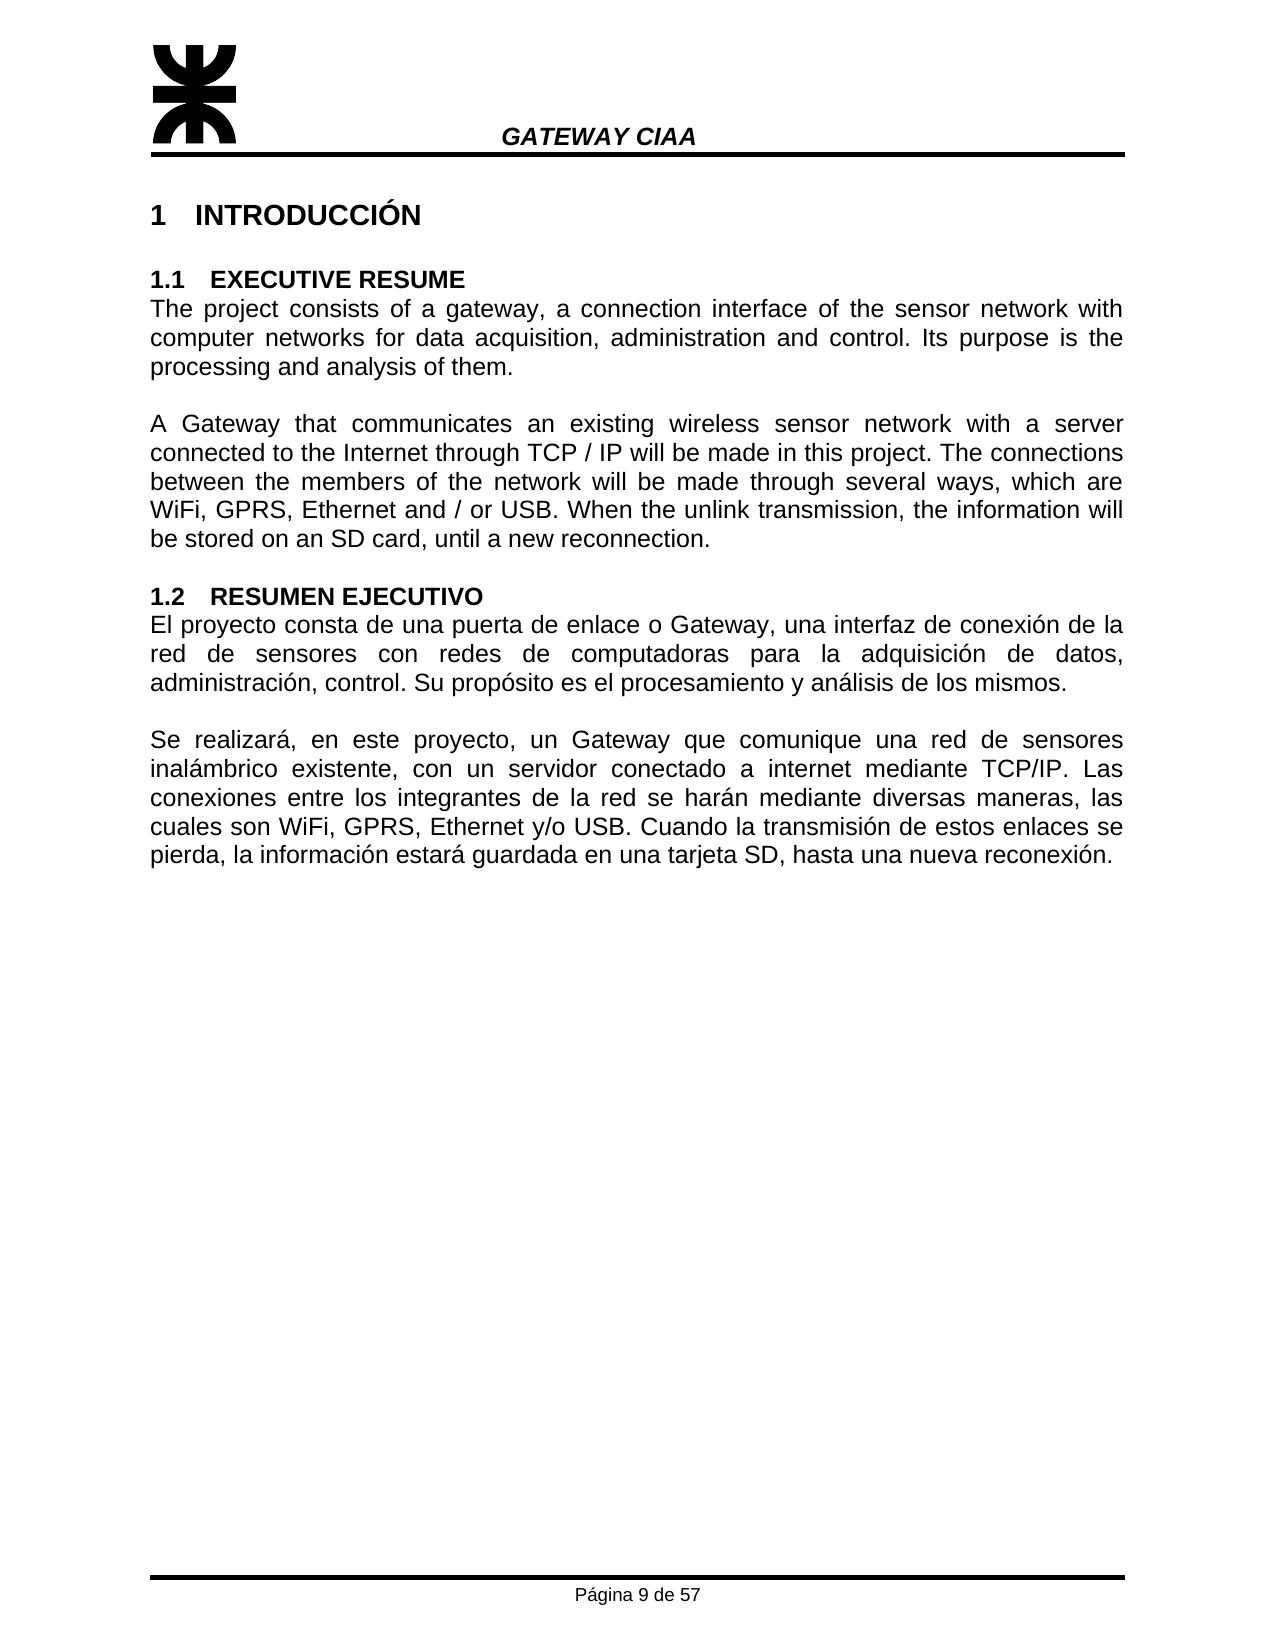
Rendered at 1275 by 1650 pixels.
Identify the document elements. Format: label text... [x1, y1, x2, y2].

subtitle Executive Resume [150, 265, 1125, 294]
subtitle IntroDucción [150, 198, 1125, 232]
text A Gateway that communicates an existing wireless sensor network with a server connected to the Internet through TCP / IP will be made in this project. The connections between the members of the network will be made through several ways, which are WiFi, GPRS, Ethernet and / or USB. When the unlink transmission, the information will be stored on an SD card, until a new reconnection. [150, 409, 1125, 553]
subtitle Resumen ejecutivo [150, 582, 1125, 610]
text El proyecto consta de una puerta de enlace o Gateway, una interfaz de conexión de la red de sensores con redes de computadoras para la adquisición de datos, administración, control. Su propósito es el procesamiento y análisis de los mismos. [150, 610, 1125, 697]
picture [151, 45, 238, 145]
text Se realizará, en este proyecto, un Gateway que comunique una red de sensores inalámbrico existente, con un servidor conectado a internet mediante TCP/IP. Las conexiones entre los integrantes de la red se harán mediante diversas maneras, las cuales son WiFi, GPRS, Ethernet y/o USB. Cuando la transmisión de estos enlaces se pierda, la información estará guardada en una tarjeta SD, hasta una nueva reconexión. [150, 725, 1125, 869]
text The project consists of a gateway, a connection interface of the sensor network with computer networks for data acquisition, administration and control. Its purpose is the processing and analysis of them. [150, 294, 1125, 380]
